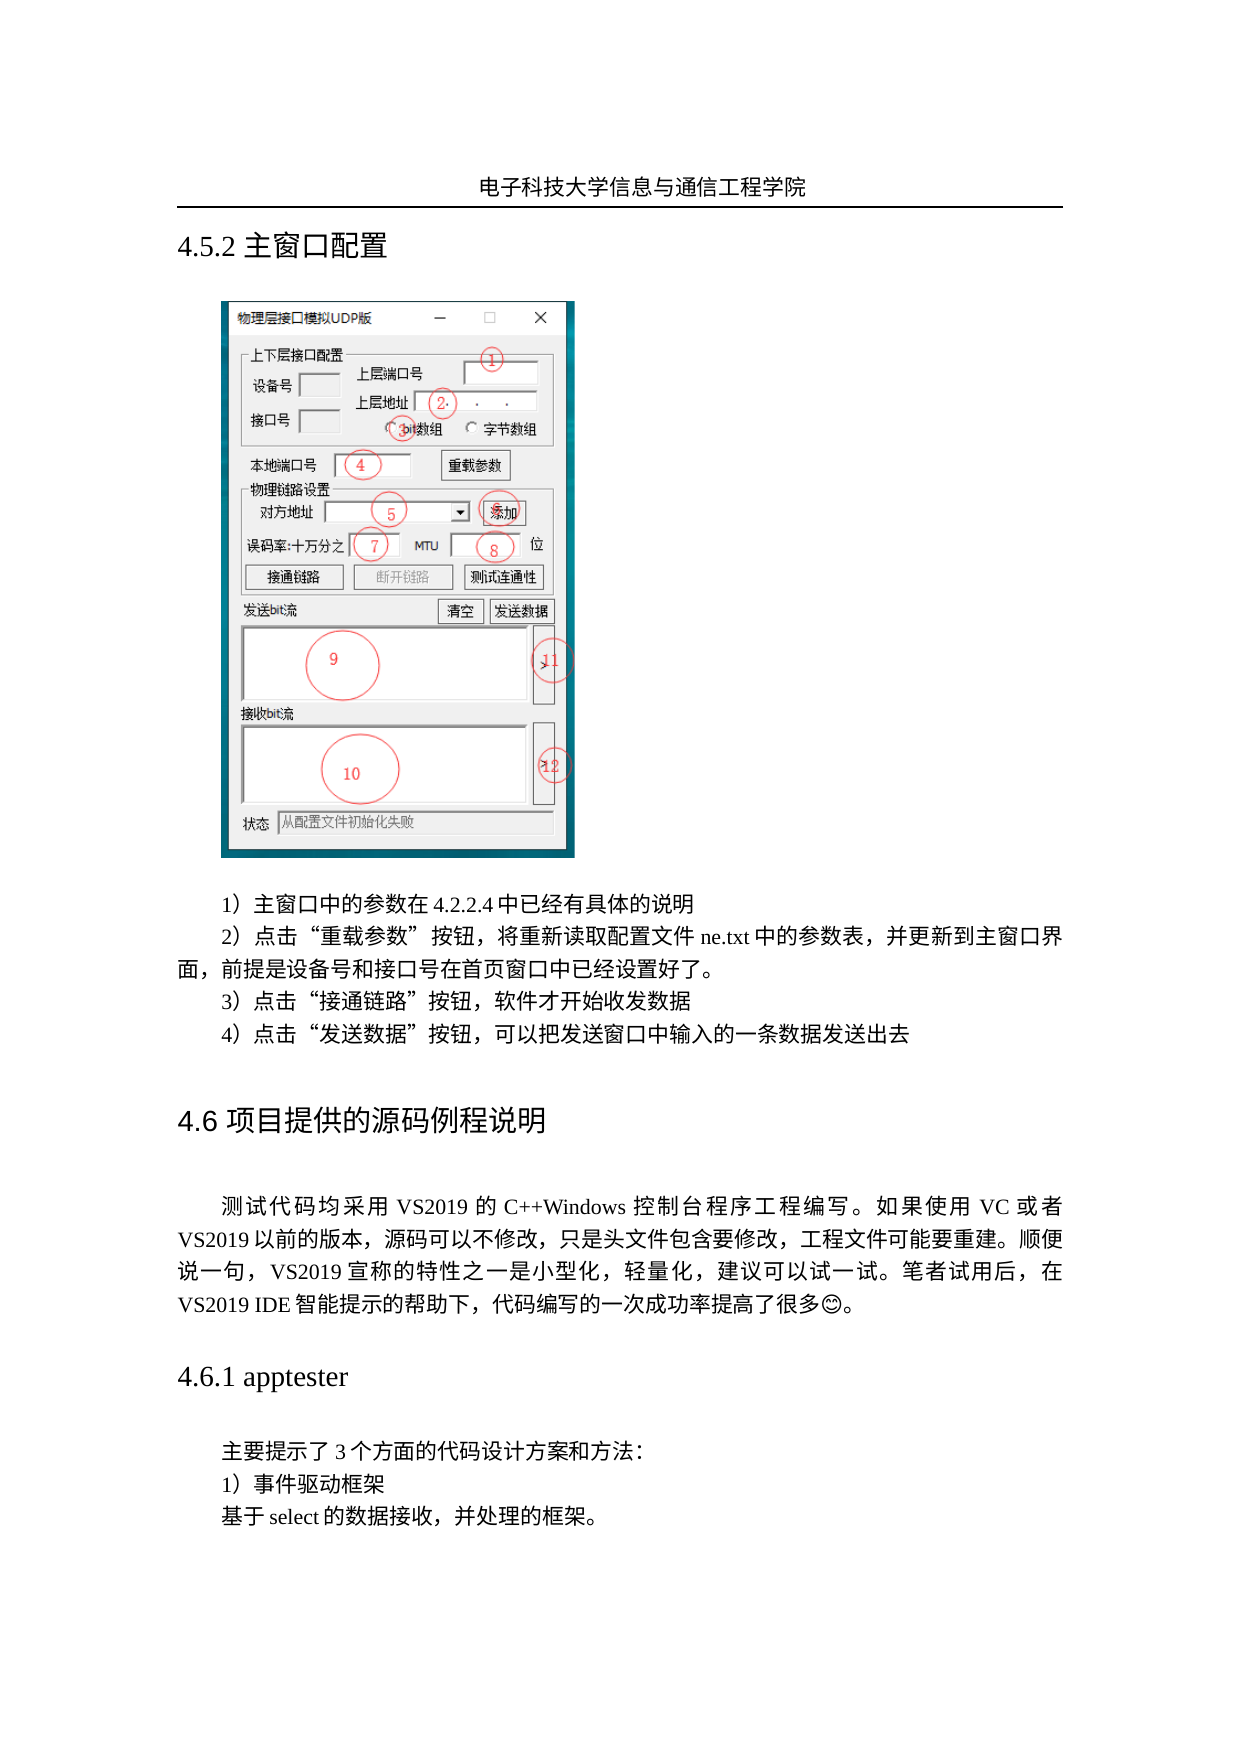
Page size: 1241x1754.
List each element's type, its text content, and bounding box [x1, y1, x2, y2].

subtitle 项目提供的源码例程说明 [177, 1086, 1063, 1151]
text 1）主窗口中的参数在3.9.2.4中已经有具体的说明 [177, 886, 1063, 919]
text 测试代码均采用VS2019的C++Windows控制台程序工程编写。如果使用VC或者VS2019以前的版本，源码可以不修改，只是头文件包含要修改，工程文件可能要重建。顺便说一句，VS2019宣称的特性之一是小型化，轻量化，建议可以试一试。笔者试用后，在VS2019 IDE智能提示的帮助下，代码编写的一次成功率提高了很多。 [177, 1189, 1063, 1319]
text 3）点击“接通链路”按钮，软件才开始收发数据 [177, 984, 1063, 1016]
picture [221, 301, 575, 858]
text 1）事件驱动框架 [177, 1466, 1063, 1499]
text 4）点击“发送数据”按钮，可以把发送窗口中输入的一条数据发送出去 [177, 1016, 1063, 1049]
text 2）点击“重载参数”按钮，将重新读取配置文件ne.txt中的参数表，并更新到主窗口界面，前提是设备号和接口号在首页窗口中已经设置好了。 [177, 919, 1063, 984]
subtitle apptester [177, 1344, 1063, 1409]
text 主要提示了3个方面的代码设计方案和方法： [177, 1434, 1063, 1466]
text 基于select的数据接收，并处理的框架。 [177, 1499, 1063, 1531]
subtitle 主窗口配置 [177, 211, 1063, 276]
